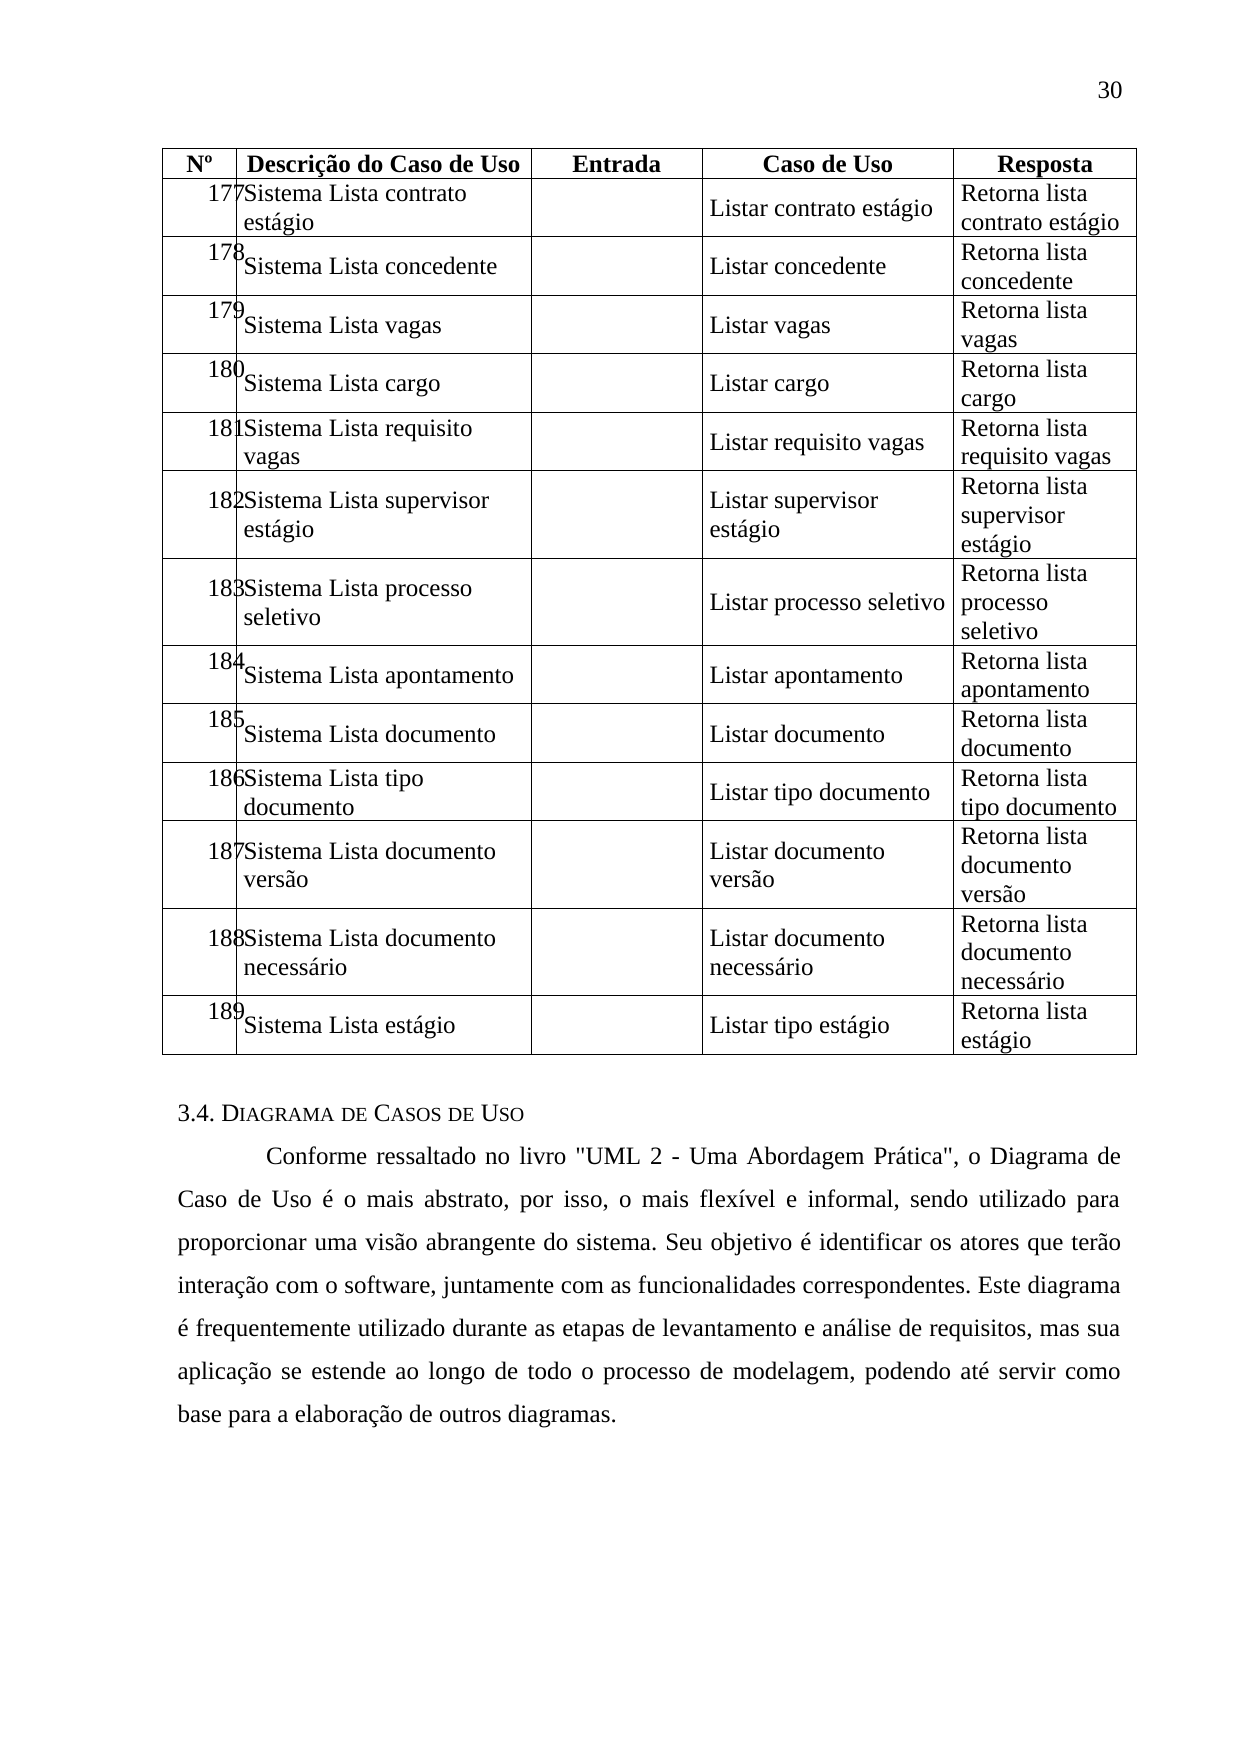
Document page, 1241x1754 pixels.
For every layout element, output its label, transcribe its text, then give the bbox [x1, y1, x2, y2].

table_cell Sistema Lista documento necessário [237, 909, 531, 995]
table_cell Retorna lista vagas [954, 296, 1136, 353]
table_cell Listar processo seletivo [703, 559, 953, 645]
table_cell Listar vagas [703, 296, 953, 353]
table_cell [163, 179, 236, 236]
table_cell Sistema Lista contrato estágio [237, 179, 531, 236]
table_header Entrada [532, 149, 702, 177]
table_cell [163, 471, 236, 557]
table_cell Listar contrato estágio [703, 179, 953, 236]
table_cell [532, 909, 702, 995]
table_cell Retorna lista supervisor estágio [954, 471, 1136, 557]
table_cell [163, 646, 236, 703]
table_cell [163, 996, 236, 1053]
table_cell Listar apontamento [703, 646, 953, 703]
table_cell Retorna lista requisito vagas [954, 413, 1136, 470]
table_cell Retorna lista documento versão [954, 821, 1136, 908]
table_cell [163, 559, 236, 645]
table_cell [532, 471, 702, 557]
text Conforme ressaltado no livro "UML 2 - Uma Abordagem Prática", o Diagrama de Caso de Uso é o mais abstrato, por isso, o mais flexível e informal, sendo utilizado para proporcionar uma visão abrangente do sistema. Seu objetivo é identificar os atores que terão interação com o software, juntamente com as funcionalidades correspondentes. Este diagrama é frequentemente utilizado durante as etapas de levantamento e análise de requisitos, mas sua aplicação se estende ao longo de todo o processo de modelagem, podendo até servir como base para a elaboração de outros diagramas. [177, 1141, 1122, 1428]
table_cell [532, 354, 702, 412]
table_cell [532, 646, 702, 703]
table_header Nº [163, 149, 236, 177]
table_cell [163, 909, 236, 995]
table_cell Listar concedente [703, 237, 953, 294]
subtitle 3.4. Diagrama de Casos de Uso [177, 1098, 1122, 1126]
table_cell Sistema Lista documento [237, 704, 531, 762]
table_cell [532, 996, 702, 1053]
table_header Descrição do Caso de Uso [237, 149, 531, 177]
table_cell Retorna lista apontamento [954, 646, 1136, 703]
table_cell Sistema Lista documento versão [237, 821, 531, 908]
table_cell [532, 296, 702, 353]
table_cell [163, 296, 236, 353]
table_cell [532, 413, 702, 470]
table_cell [163, 413, 236, 470]
table_cell Sistema Lista supervisor estágio [237, 471, 531, 557]
table_cell Sistema Lista estágio [237, 996, 531, 1053]
table_cell Listar documento [703, 704, 953, 762]
table_cell [532, 704, 702, 762]
table_cell Sistema Lista processo seletivo [237, 559, 531, 645]
table_cell Sistema Lista concedente [237, 237, 531, 294]
table_cell Listar requisito vagas [703, 413, 953, 470]
table_cell Retorna lista estágio [954, 996, 1136, 1053]
table_cell [532, 179, 702, 236]
table_cell [532, 237, 702, 294]
table_cell [532, 763, 702, 820]
table_cell Retorna lista documento necessário [954, 909, 1136, 995]
table_cell Listar tipo documento [703, 763, 953, 820]
table_cell [163, 237, 236, 294]
table_cell [163, 821, 236, 908]
table_cell [532, 821, 702, 908]
table_header Resposta [954, 149, 1136, 177]
table_cell Sistema Lista requisito vagas [237, 413, 531, 470]
table_cell Listar cargo [703, 354, 953, 412]
table_cell Retorna lista cargo [954, 354, 1136, 412]
table_cell Sistema Lista apontamento [237, 646, 531, 703]
table_cell Sistema Lista tipo documento [237, 763, 531, 820]
table_cell Listar documento versão [703, 821, 953, 908]
table_header Caso de Uso [703, 149, 953, 177]
table_cell Listar tipo estágio [703, 996, 953, 1053]
table_cell Listar documento necessário [703, 909, 953, 995]
table_cell Listar supervisor estágio [703, 471, 953, 557]
table_cell Sistema Lista cargo [237, 354, 531, 412]
table_cell Retorna lista documento [954, 704, 1136, 762]
table_cell Retorna lista processo seletivo [954, 559, 1136, 645]
table_cell [163, 704, 236, 762]
table_cell Retorna lista concedente [954, 237, 1136, 294]
table_cell [163, 763, 236, 820]
table_cell Retorna lista contrato estágio [954, 179, 1136, 236]
table_cell Sistema Lista vagas [237, 296, 531, 353]
table_cell [163, 354, 236, 412]
table_cell [532, 559, 702, 645]
table_cell Retorna lista tipo documento [954, 763, 1136, 820]
